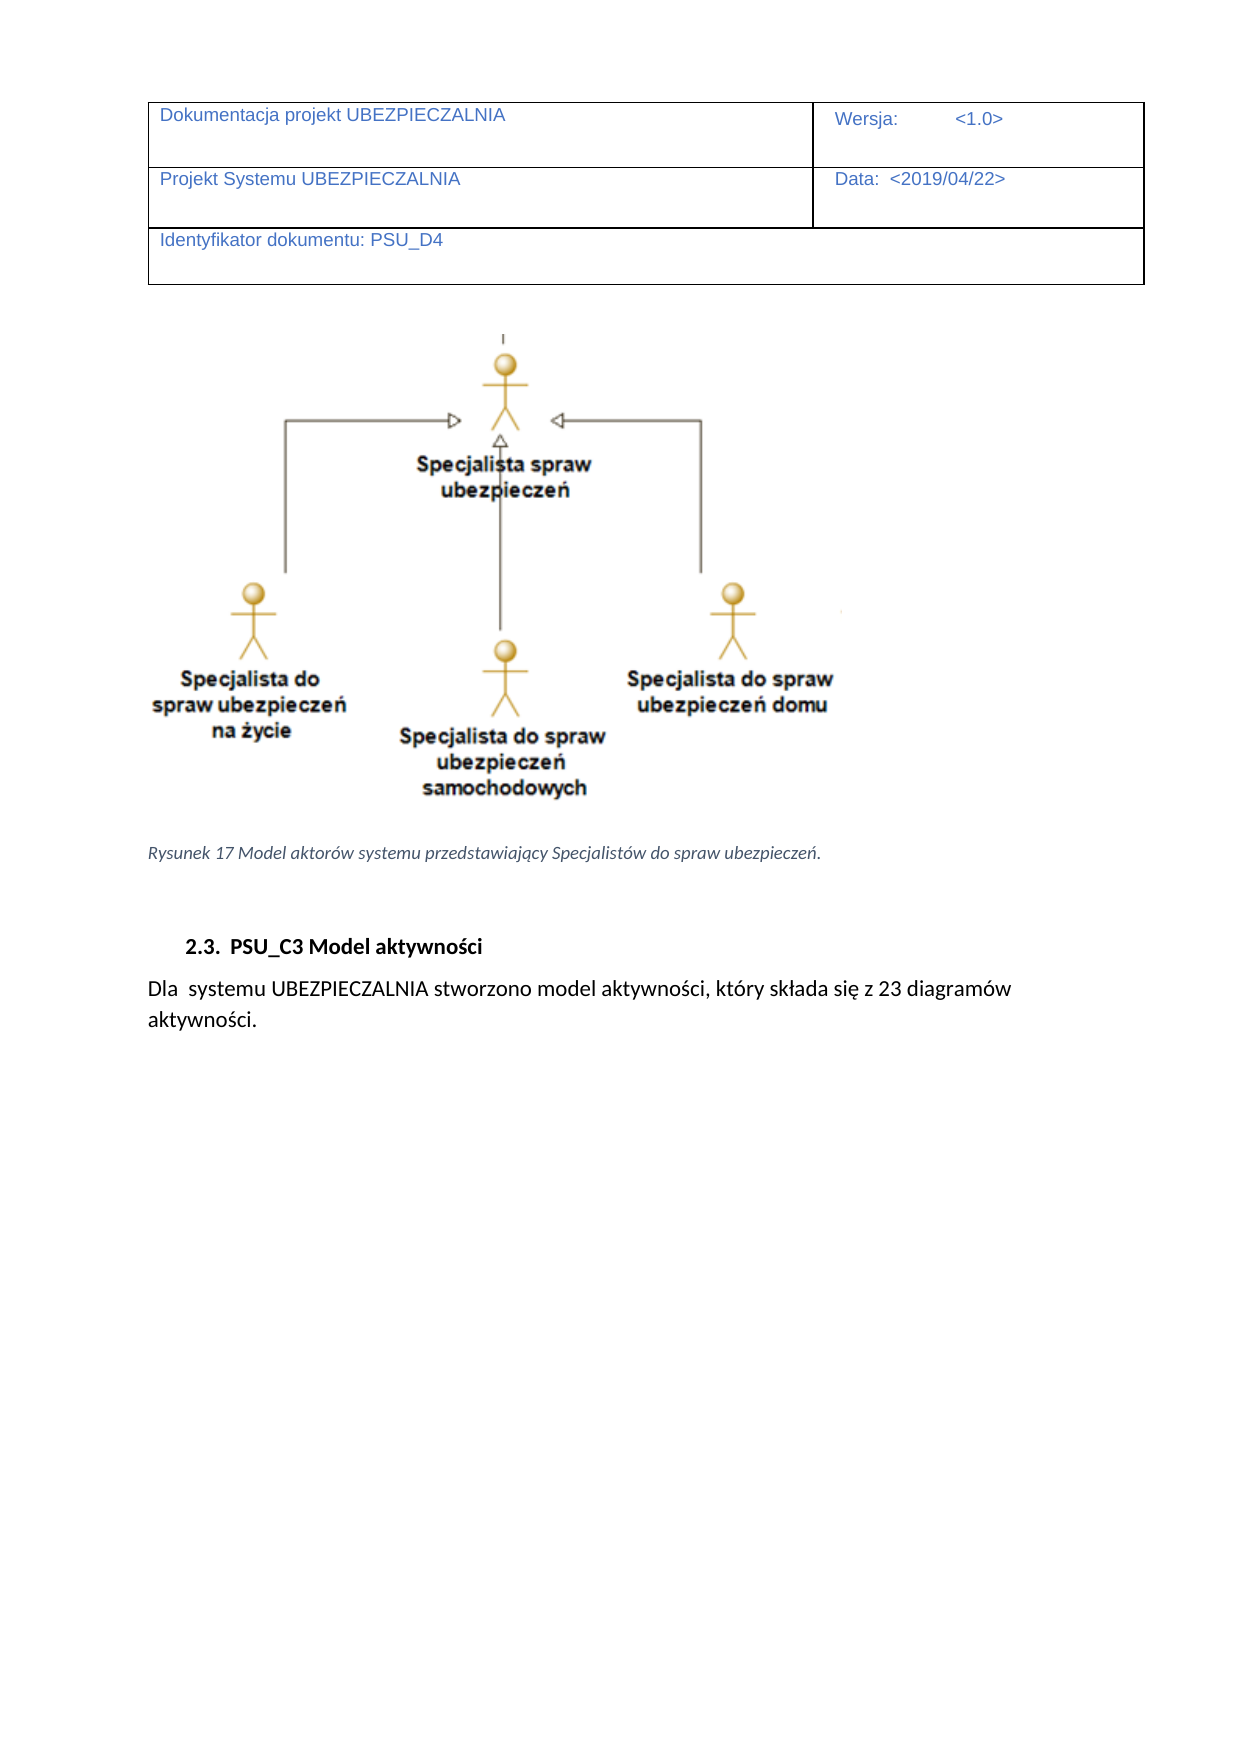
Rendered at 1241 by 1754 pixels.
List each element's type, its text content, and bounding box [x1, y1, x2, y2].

text Dla systemu UBEZPIECZALNIA stworzono model aktywności, który składa się z 23 diagramów aktywności. [148, 974, 1093, 1033]
text PSU_C3 Model aktywności [185, 932, 1093, 960]
picture [147, 334, 842, 823]
text Rysunek 17 Model aktorów systemu przedstawiający Specjalistów do spraw ubezpieczeń. [148, 841, 1093, 864]
